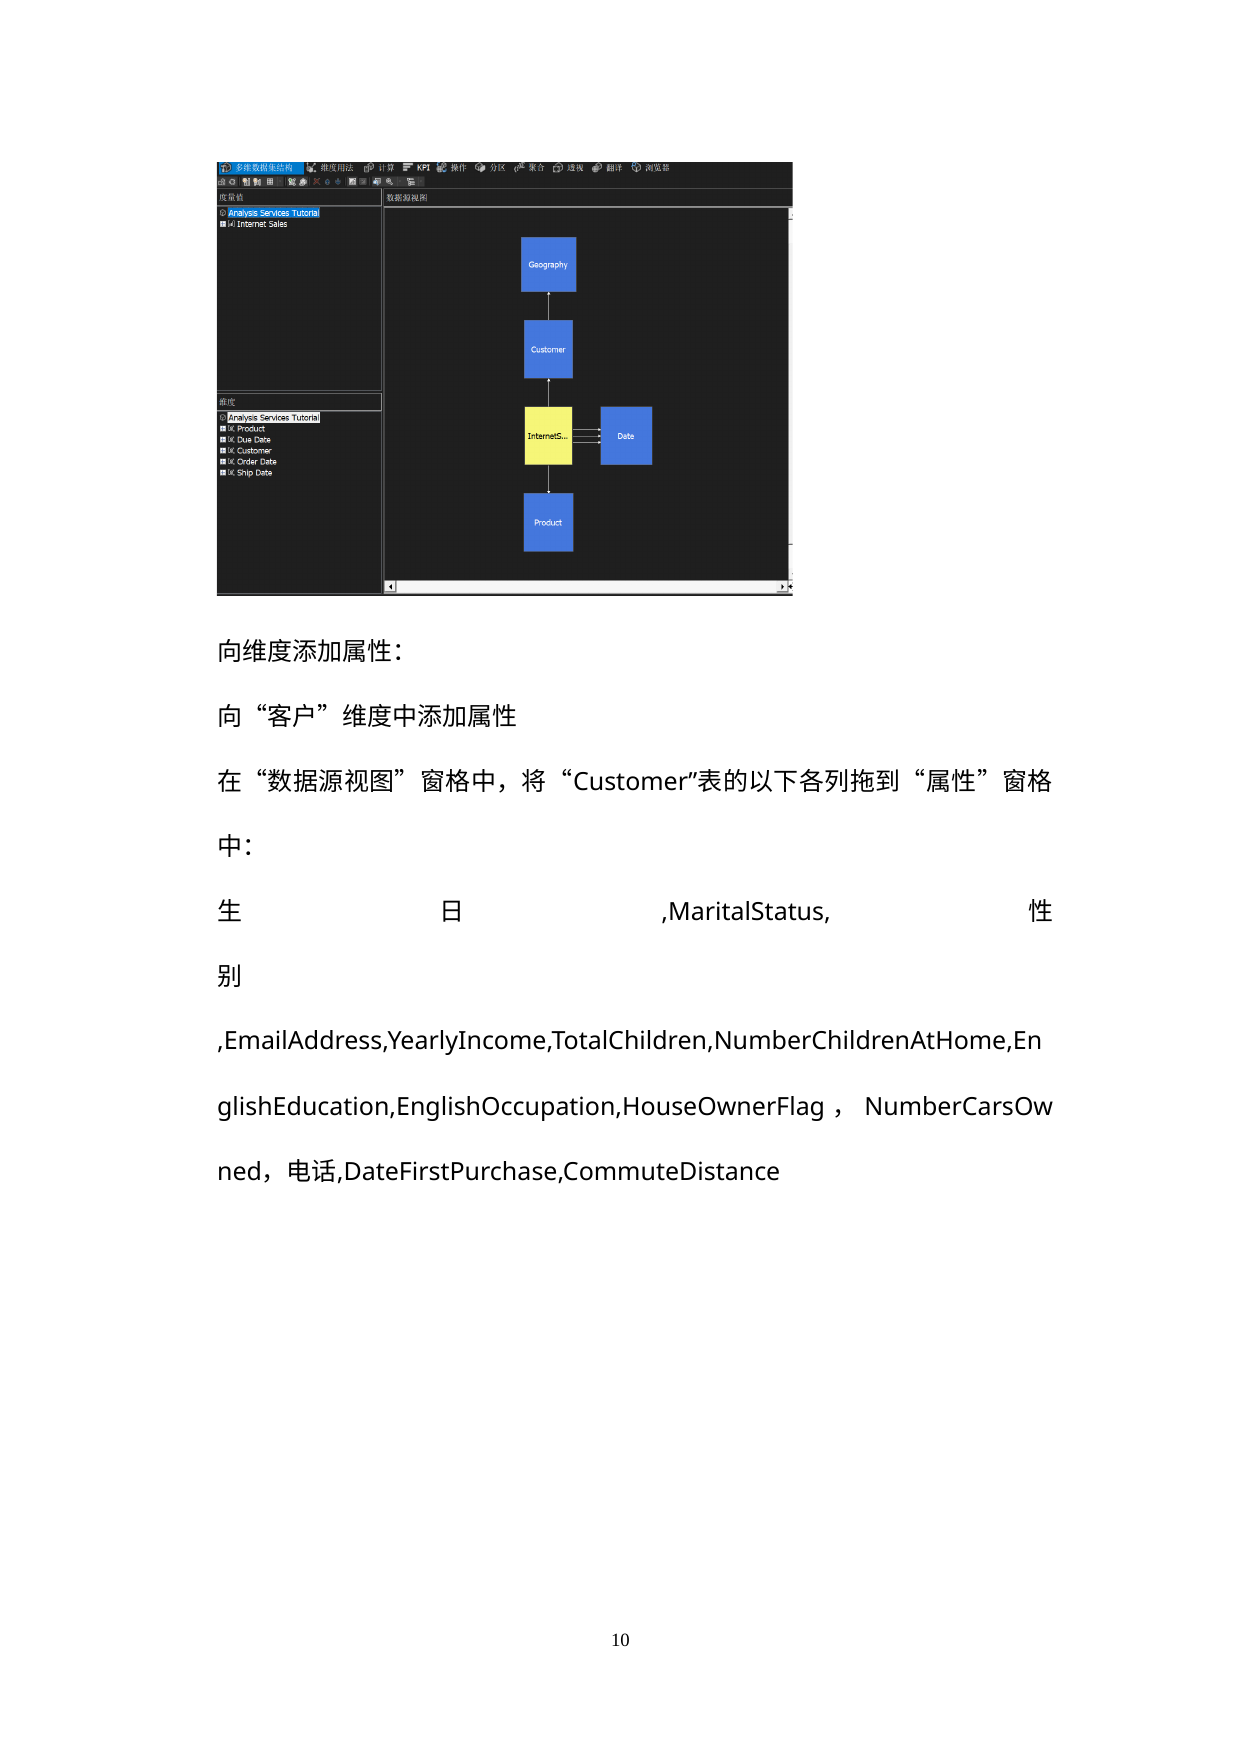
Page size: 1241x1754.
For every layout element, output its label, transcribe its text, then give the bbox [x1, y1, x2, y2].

text 向“客户”维度中添加属性 [217, 682, 1053, 747]
text 生日,MaritalStatus,性别,EmailAddress,YearlyIncome,TotalChildren,NumberChildrenAtHome,EnglishEducation,EnglishOccupation,HouseOwnerFlag，NumberCarsOwned，电话,DateFirstPurchase,CommuteDistance [217, 877, 1053, 1202]
text 向维度添加属性： [217, 617, 1053, 682]
text 在“数据源视图”窗格中，将“Customer”表的以下各列拖到“属性”窗格中： [217, 747, 1053, 877]
picture [216, 162, 793, 596]
